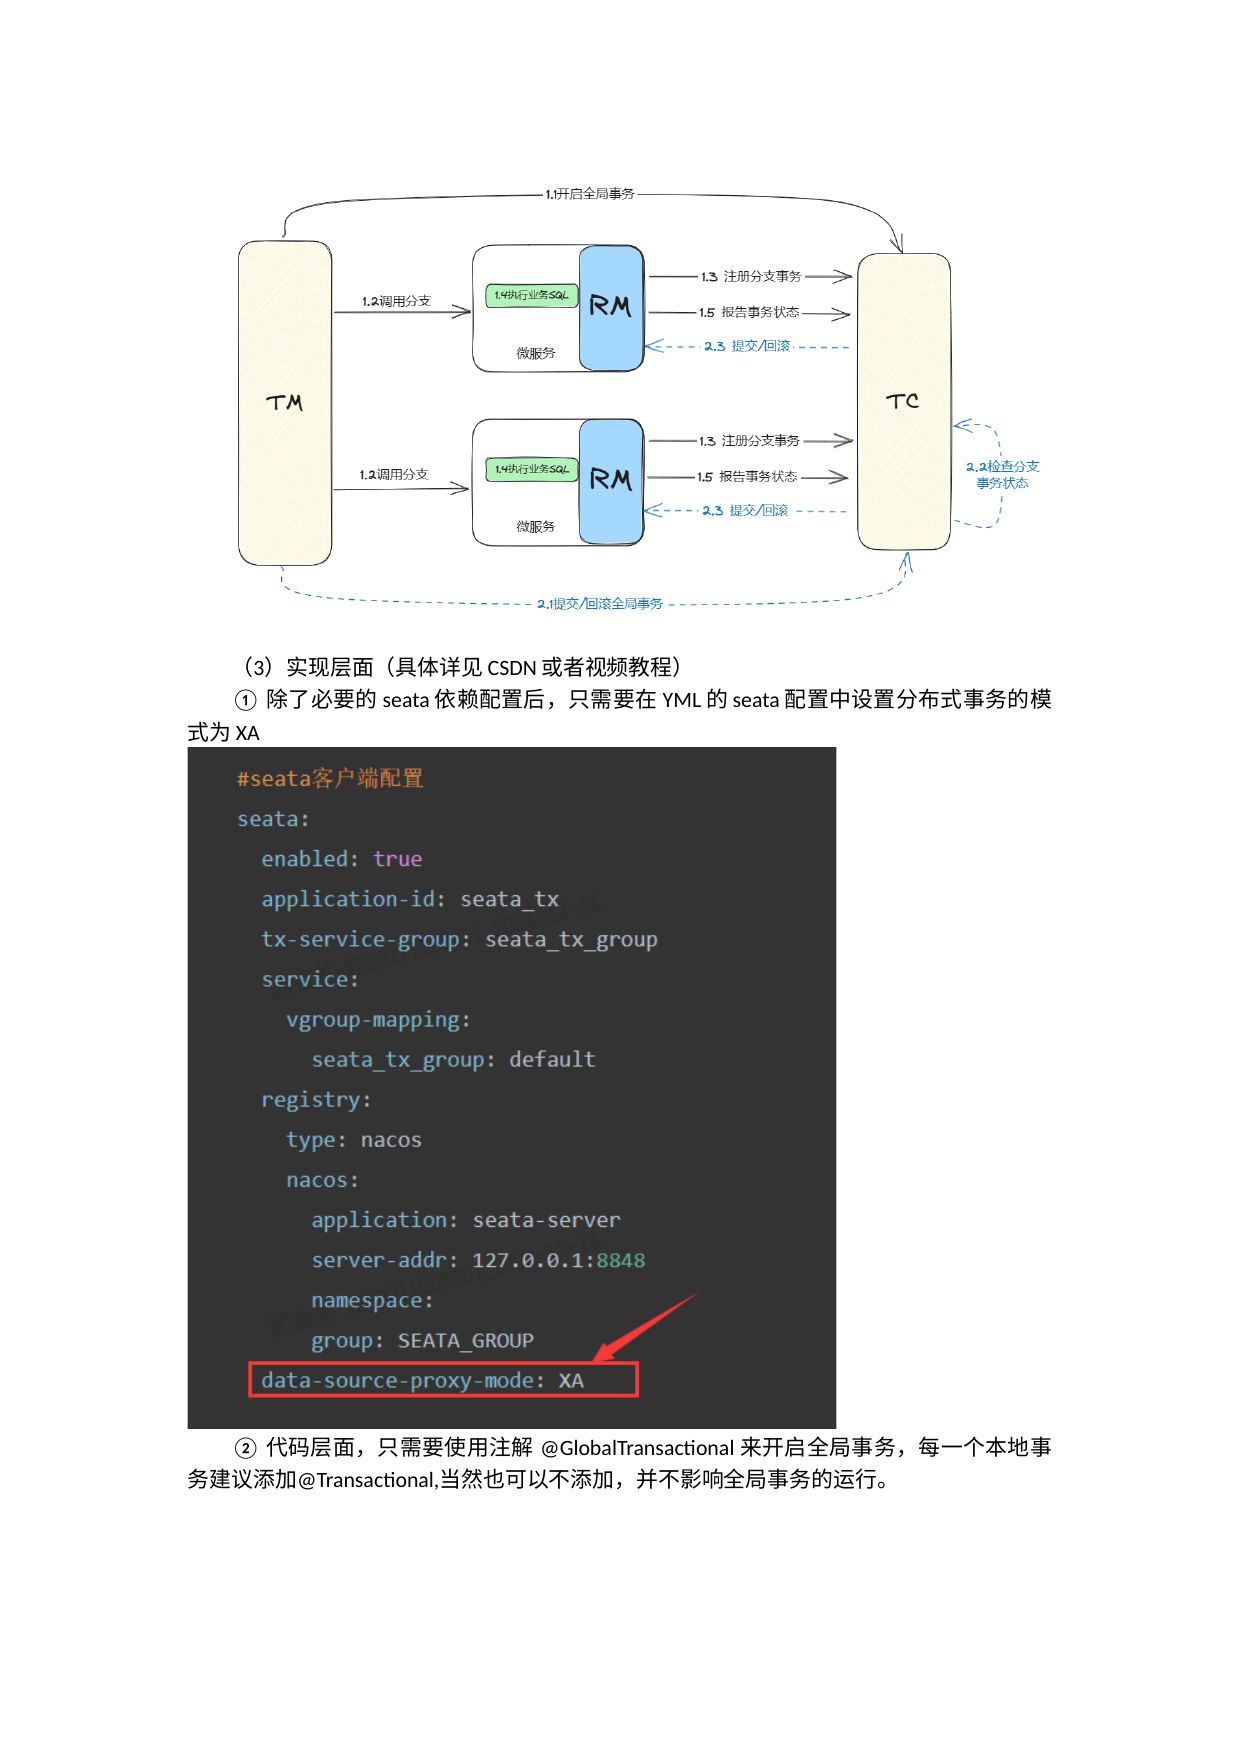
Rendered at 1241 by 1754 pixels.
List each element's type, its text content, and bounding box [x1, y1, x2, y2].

list 除了必要的seata依赖配置后，只需要在YML的seata配置中设置分布式事务的模式为XA [187, 682, 1053, 747]
picture [187, 162, 1052, 632]
list 实现层面（具体详见CSDN或者视频教程） [187, 649, 1053, 682]
picture [187, 747, 837, 1429]
list 代码层面，只需要使用注解 @GlobalTransactional 来开启全局事务，每一个本地事务建议添加@Transactional,当然也可以不添加，并不影响全局事务的运行。 [187, 1429, 1053, 1494]
